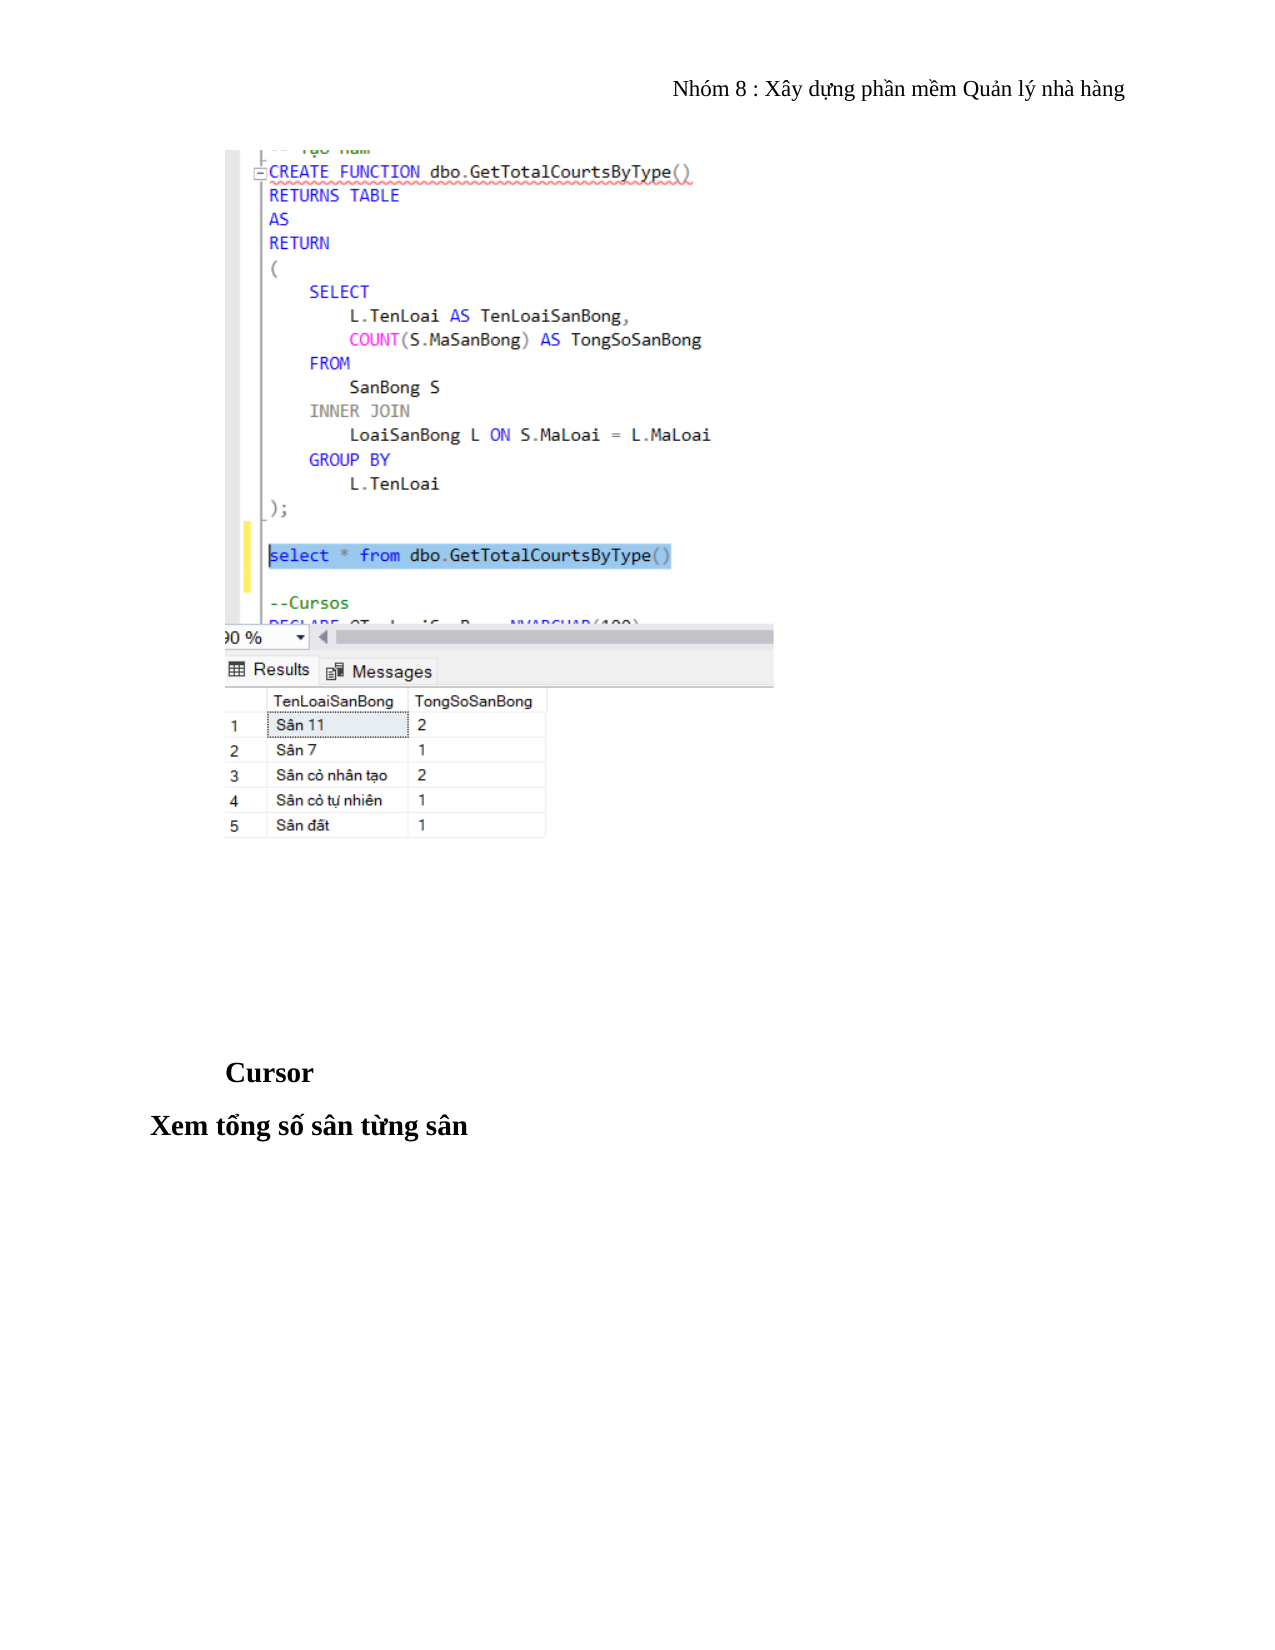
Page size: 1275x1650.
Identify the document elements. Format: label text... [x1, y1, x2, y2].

picture [225, 150, 774, 867]
text Cursor [150, 1055, 1125, 1088]
text Xem tổng số sân từng sân [150, 1108, 1125, 1141]
